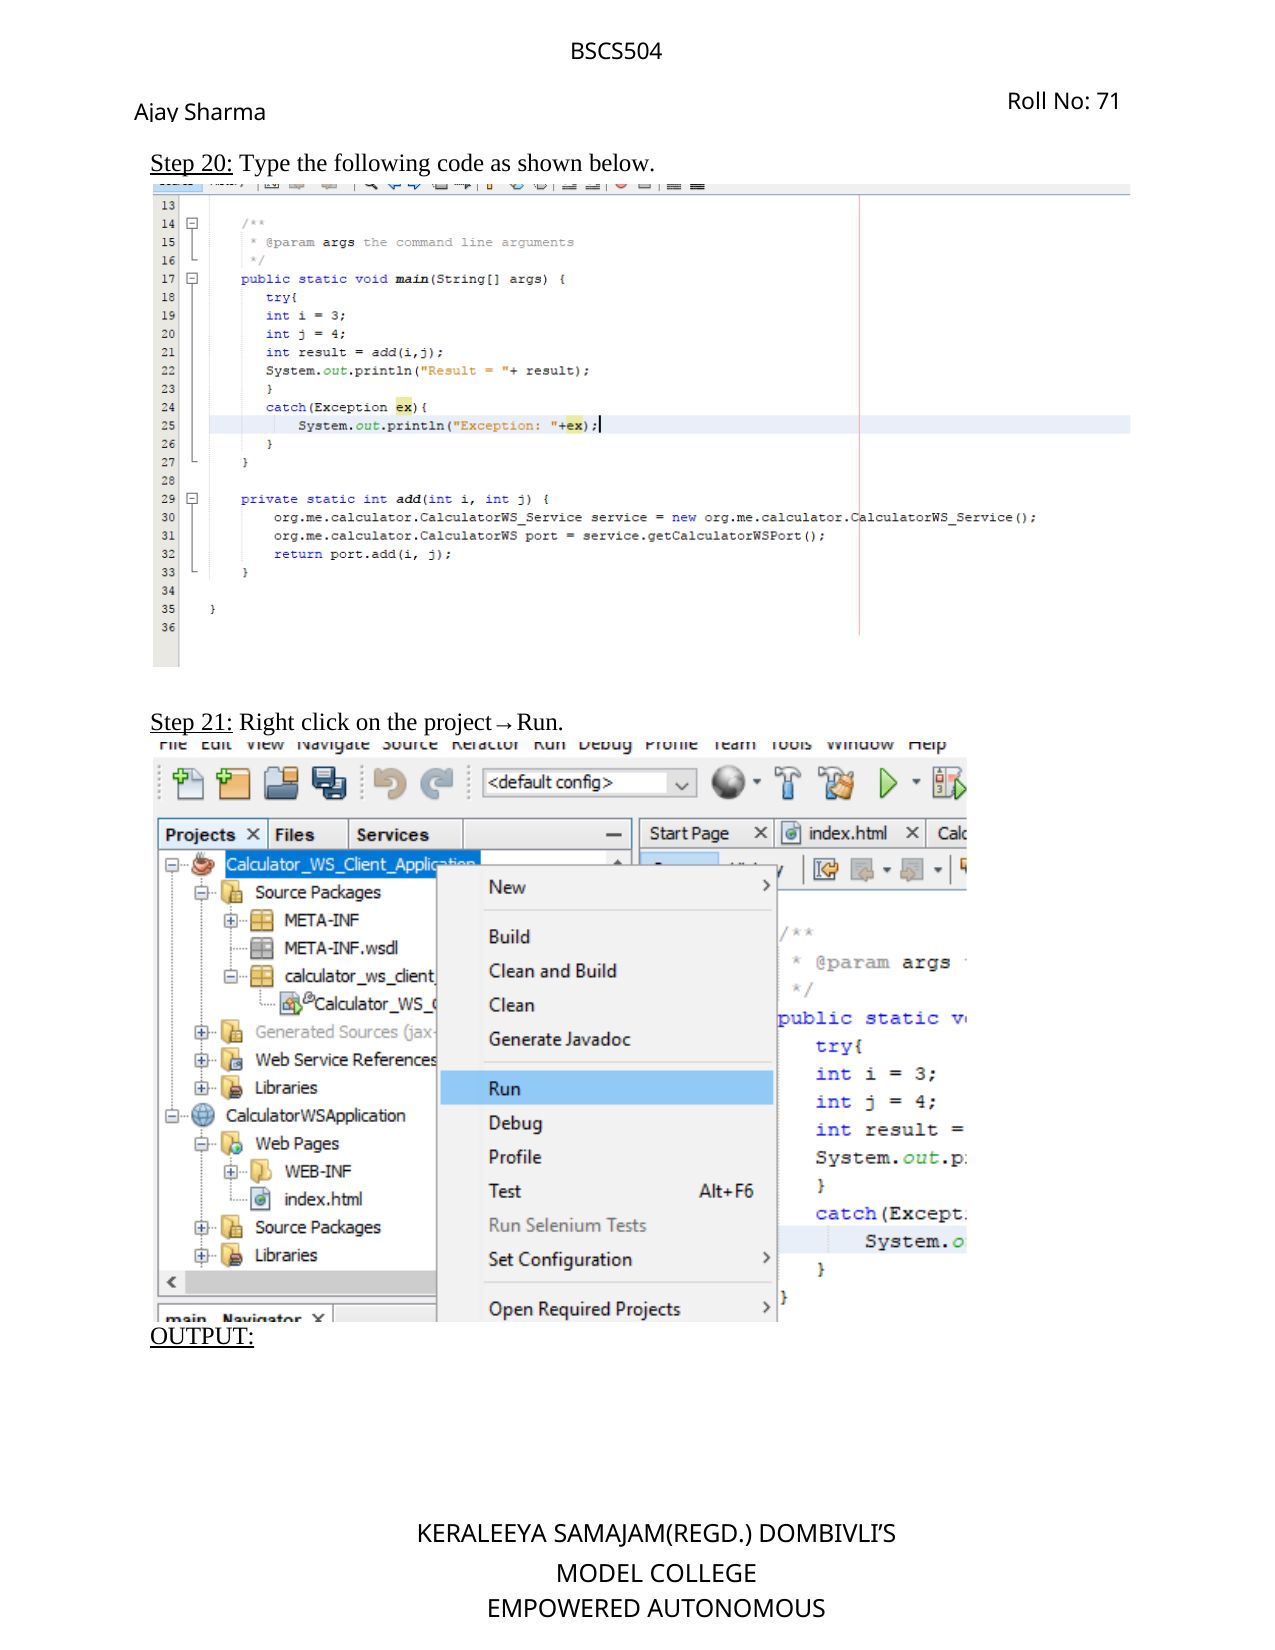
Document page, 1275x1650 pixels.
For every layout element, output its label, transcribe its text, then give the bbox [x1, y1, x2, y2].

picture [153, 184, 1131, 667]
text Step 21: Right click on the project→Run. [150, 707, 1162, 736]
picture [153, 742, 967, 1322]
text Step 20: Type the following code as shown below. [150, 148, 1162, 177]
